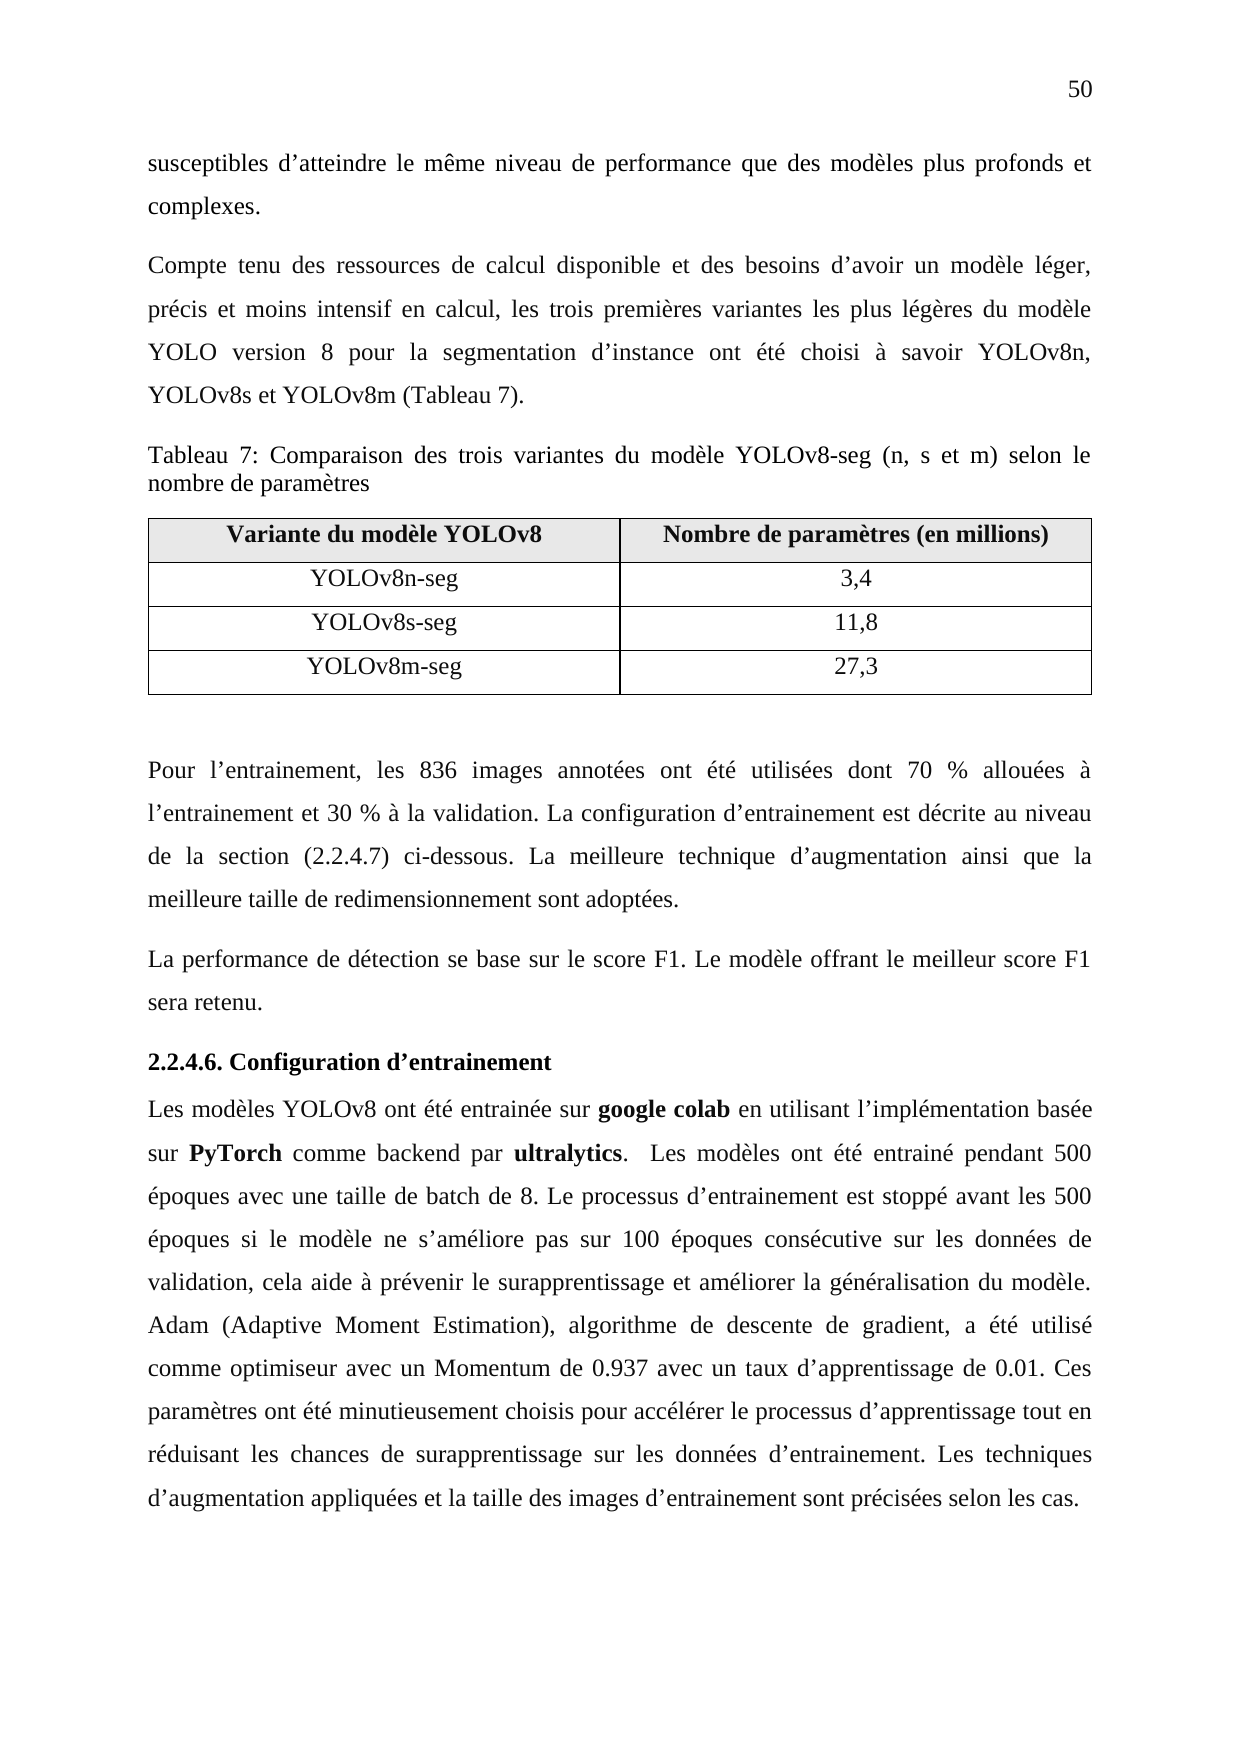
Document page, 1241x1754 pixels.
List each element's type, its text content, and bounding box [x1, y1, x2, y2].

text La performance de détection se base sur le score F1. Le modèle offrant le meilleur score F1 sera retenu. [148, 944, 1093, 1016]
text Les modèles YOLOv8 ont été entrainée sur google colab en utilisant l’implémentation basée sur PyTorch comme backend par ultralytics. Les modèles ont été entrainé pendant 500 époques avec une taille de batch de 8. Le processus d’entrainement est stoppé avant les 500 époques si le modèle ne s’améliore pas sur 100 époques consécutive sur les données de validation, cela aide à prévenir le surapprentissage et améliorer la généralisation du modèle. Adam (Adaptive Moment Estimation), algorithme de descente de gradient, a été utilisé comme optimiseur avec un Momentum de 0.937 avec un taux d’apprentissage de 0.01. Ces paramètres ont été minutieusement choisis pour accélérer le processus d’apprentissage tout en réduisant les chances de surapprentissage sur les données d’entrainement. Les techniques d’augmentation appliquées et la taille des images d’entrainement sont précisées selon les cas. [148, 1094, 1093, 1511]
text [148, 148, 1093, 219]
table_cell YOLOv8n-seg [149, 563, 619, 606]
text Compte tenu des ressources de calcul disponible et des besoins d’avoir un modèle léger, précis et moins intensif en calcul, les trois premières variantes les plus légères du modèle YOLO version 8 pour la segmentation d’instance ont été choisi à savoir YOLOv8n, YOLOv8s et YOLOv8m (Tableau 7). [148, 251, 1093, 409]
table_cell YOLOv8m-seg [149, 651, 619, 694]
text Pour l’entrainement, les 836 images annotées ont été utilisées dont 70 % allouées à l’entrainement et 30 % à la validation. La configuration d’entrainement est décrite au niveau de la section (‎2.2.4.7) ci-dessous. La meilleure technique d’augmentation ainsi que la meilleure taille de redimensionnement sont adoptées. [148, 755, 1093, 913]
table_cell YOLOv8s-seg [149, 607, 619, 650]
table_cell 27,3 [621, 651, 1091, 694]
text Tableau 7: Comparaison des trois variantes du modèle YOLOv8-seg (n, s et m) selon le nombre de paramètres [148, 440, 1093, 497]
table_cell 3,4 [621, 563, 1091, 606]
table_cell 11,8 [621, 607, 1091, 650]
table_header Variante du modèle YOLOv8 [149, 519, 619, 562]
table_header Nombre de paramètres (en millions) [621, 519, 1091, 562]
subtitle Configuration d’entrainement [148, 1047, 1093, 1076]
